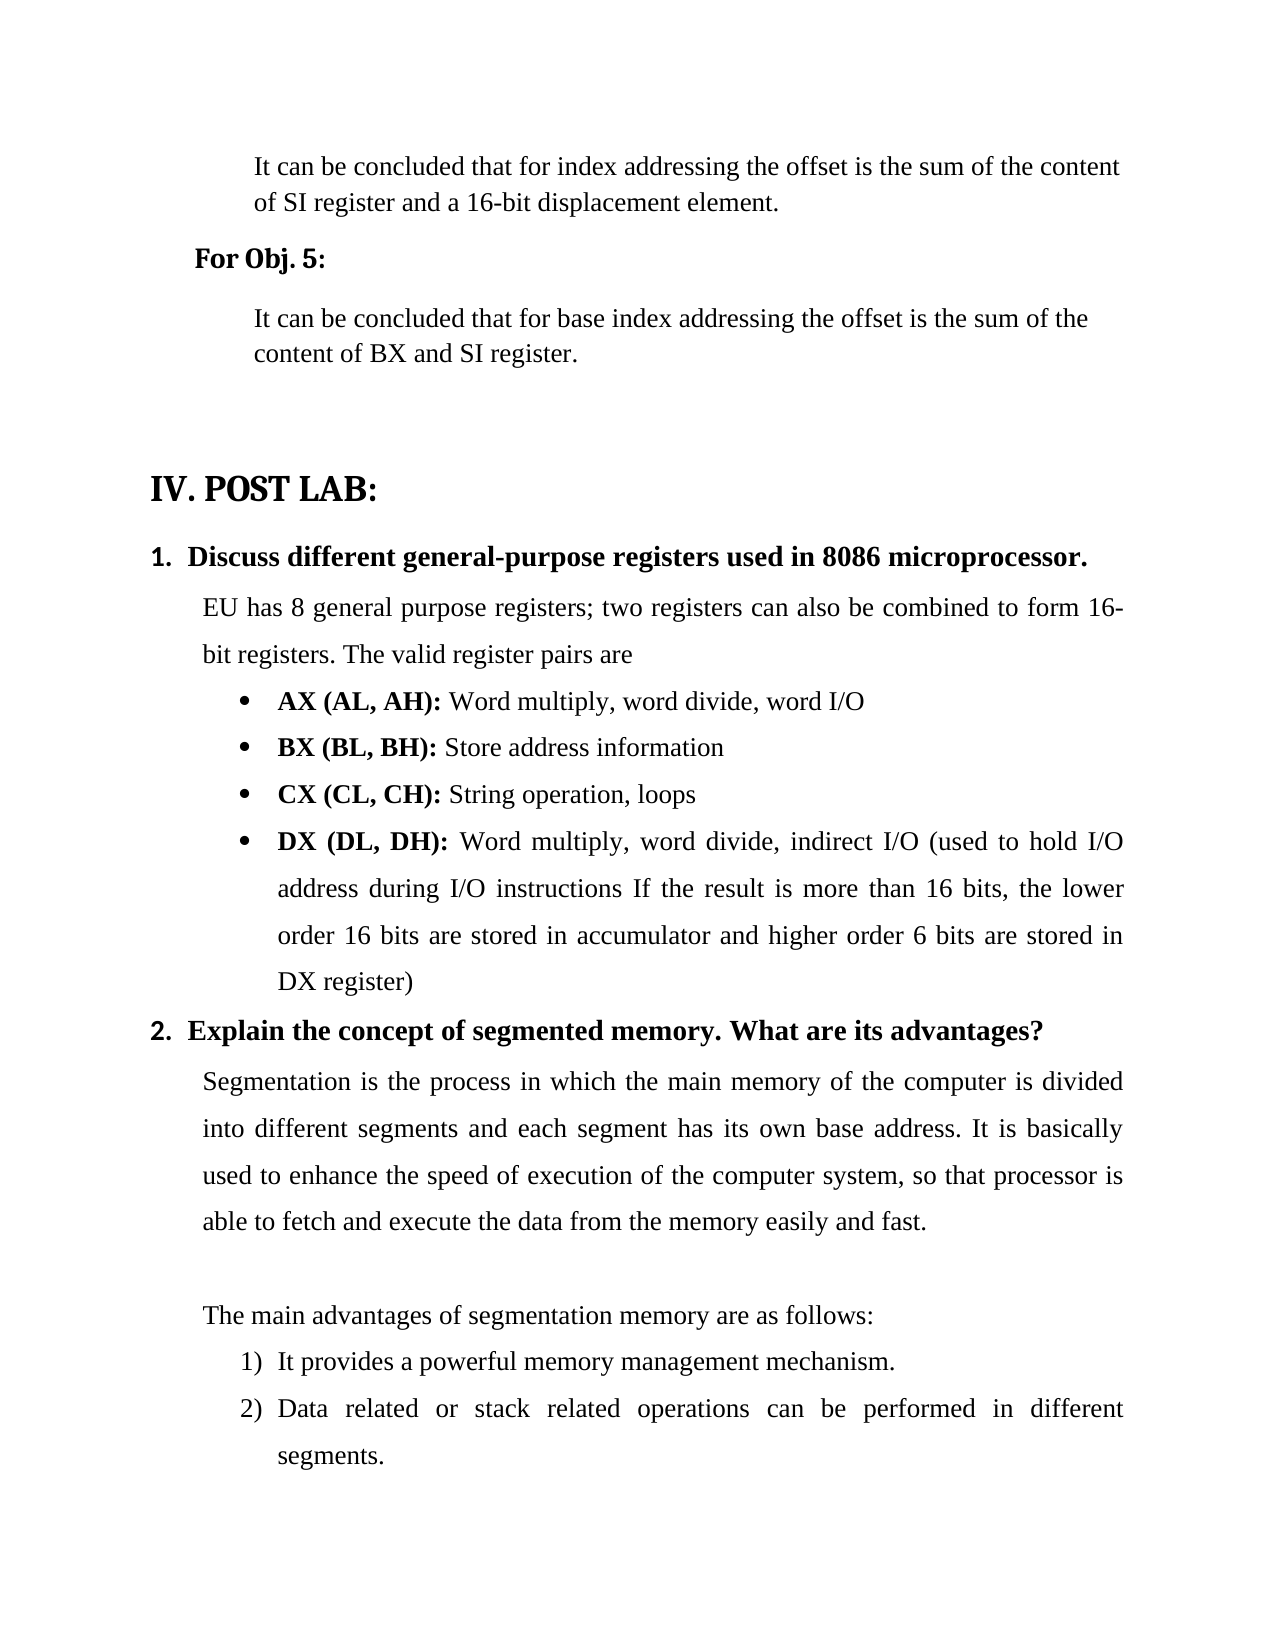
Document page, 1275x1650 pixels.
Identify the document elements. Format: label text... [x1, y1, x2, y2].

list Discuss different general-purpose registers used in 8086 microprocessor. [150, 538, 1125, 573]
list Explain the concept of segmented memory. What are its advantages? [150, 1012, 1125, 1048]
text It can be concluded that for base index addressing the offset is the sum of the content of BX and SI register. [253, 302, 1125, 368]
text It can be concluded that for index addressing the offset is the sum of the content of SI register and a 16-bit displacement element. [253, 150, 1125, 217]
list Data related or stack related operations can be performed in different segments. [240, 1392, 1125, 1470]
list AX (AL, AH): Word multiply, word divide, word I/O [240, 685, 1125, 716]
list EU has 8 general purpose registers; two registers can also be combined to form 16-bit registers. The valid register pairs are [202, 591, 1125, 669]
list CX (CL, CH): String operation, loops [240, 778, 1125, 810]
list BX (BL, BH): Store address information [240, 732, 1125, 763]
list The main advantages of segmentation memory are as follows: [202, 1299, 1125, 1330]
list It provides a powerful memory management mechanism. [240, 1346, 1125, 1377]
text For Obj. 5: [194, 242, 1125, 276]
list DX (DL, DH): Word multiply, word divide, indirect I/O (used to hold I/O address during I/O instructions If the result is more than 16 bits, the lower order 16 bits are stored in accumulator and higher order 6 bits are stored in DX register) [240, 825, 1125, 997]
list Segmentation is the process in which the main memory of the computer is divided into different segments and each segment has its own base address. It is basically used to enhance the speed of execution of the computer system, so that processor is able to fetch and execute the data from the memory easily and fast. [202, 1066, 1125, 1237]
text IV. POST LAB: [150, 467, 1125, 511]
